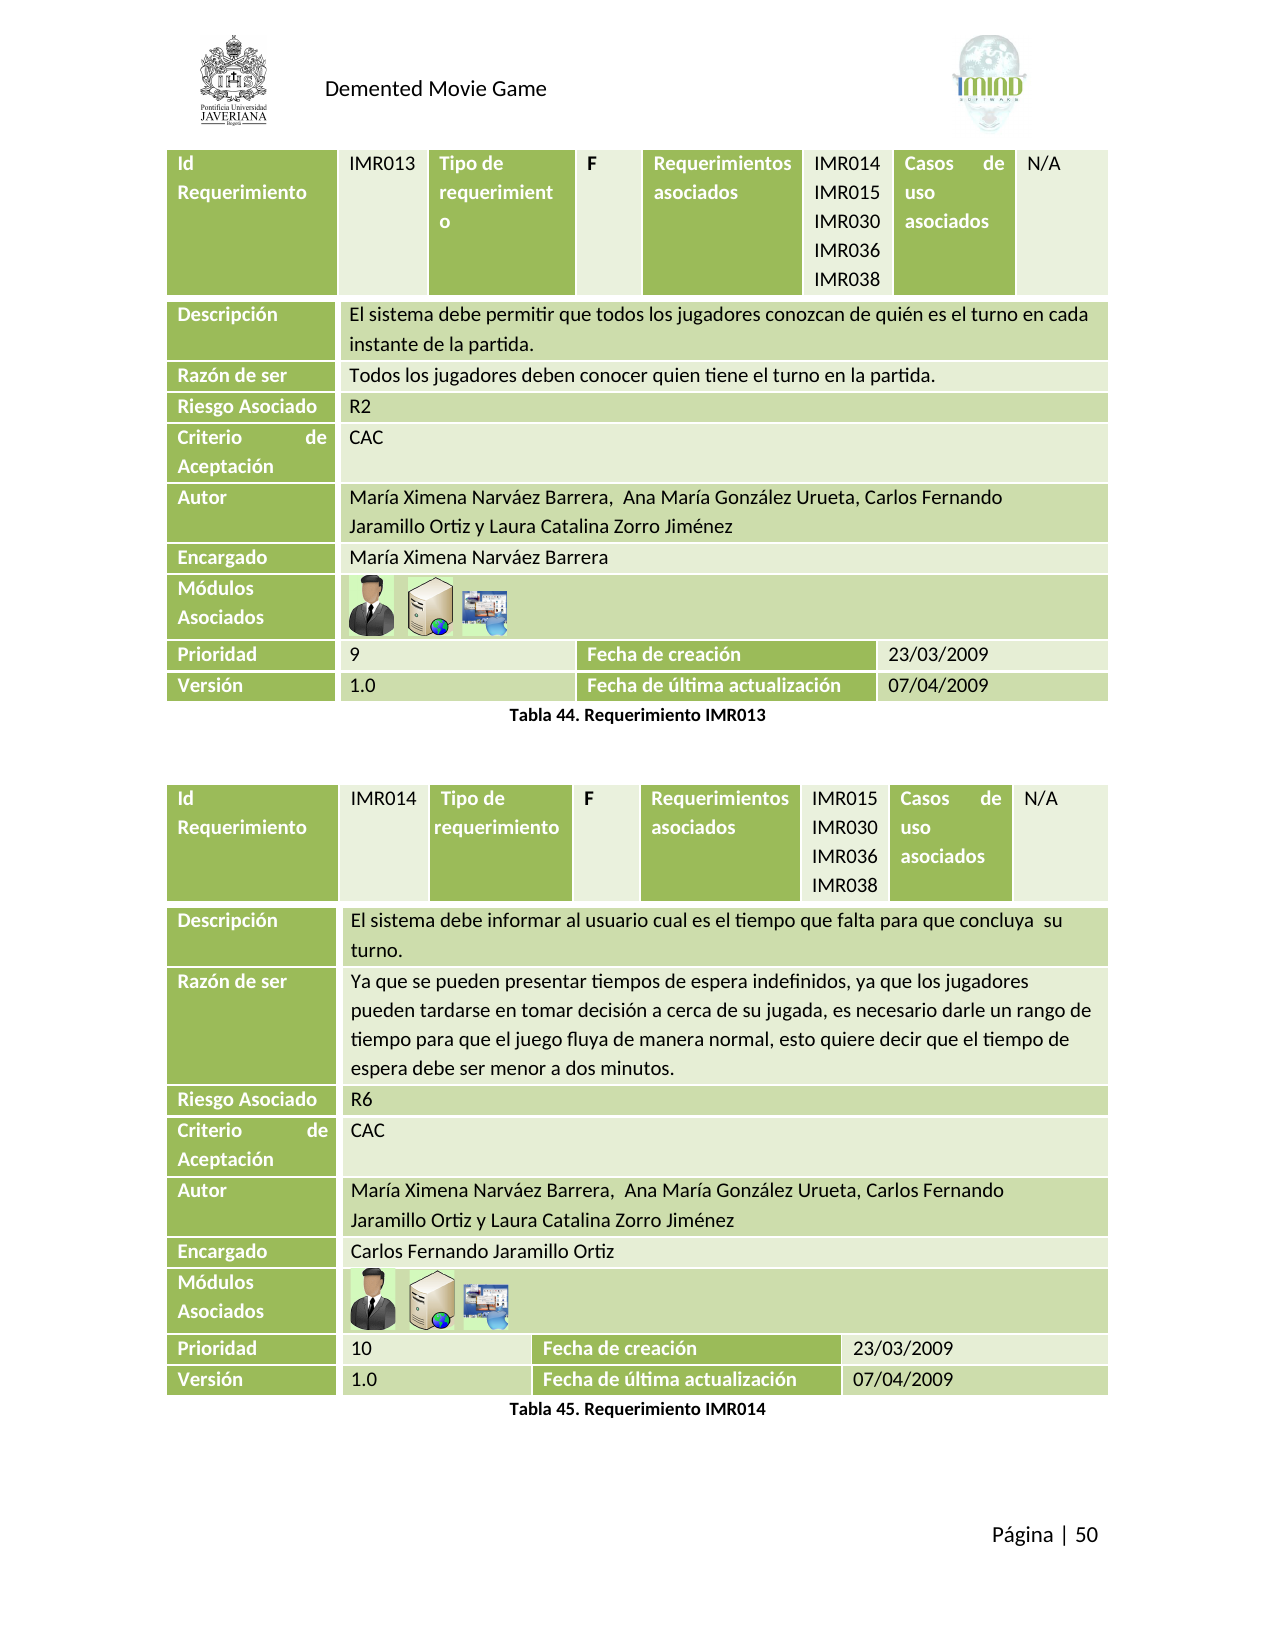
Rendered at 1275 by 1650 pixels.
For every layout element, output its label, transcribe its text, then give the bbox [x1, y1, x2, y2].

table_header N/A [1014, 785, 1108, 901]
table_cell Prioridad [167, 1335, 336, 1364]
table_header Tipo de requerimiento [429, 150, 575, 295]
table_cell Módulos Asociados [167, 1269, 336, 1333]
table_cell El sistema debe permitir que todos los jugadores conozcan de quién es el turno en cada instante de la partida. [341, 302, 1108, 360]
table_header Tipo de requerimiento [430, 785, 572, 901]
table_cell Descripción [167, 302, 335, 360]
table_cell 07/04/2009 [843, 1366, 1108, 1395]
table_cell María Ximena Narváez Barrera, Ana María González Urueta, Carlos Fernando Jaramillo Ortiz y Laura Catalina Zorro Jiménez [343, 1178, 1108, 1236]
table_cell 23/03/2009 [878, 641, 1108, 670]
table_header Casos de uso asociados [894, 150, 1015, 295]
table_cell 1.0 [341, 673, 575, 701]
table_cell El sistema debe informar al usuario cual es el tiempo que falta para que concluya su turno. [343, 908, 1108, 966]
table_cell Criterio de Aceptación [167, 1118, 336, 1176]
table_cell Razón de ser [167, 362, 335, 391]
table_header Requerimientos asociados [641, 785, 800, 901]
table_cell Carlos Fernando Jaramillo Ortiz [343, 1238, 1108, 1267]
picture [350, 1268, 396, 1330]
table_header Id Requerimiento [167, 785, 338, 901]
table_cell Descripción [167, 908, 336, 966]
table_cell [343, 1269, 1108, 1333]
table_cell [341, 575, 1108, 639]
picture [463, 1284, 509, 1330]
table_cell Prioridad [167, 641, 335, 670]
table_cell Criterio de Aceptación [167, 424, 335, 482]
picture [409, 1270, 455, 1330]
table_header F [577, 150, 641, 295]
table_cell Versión [167, 673, 335, 701]
table_header IMR014 [340, 785, 428, 901]
picture [462, 591, 507, 636]
table_header IMR013 [339, 150, 427, 295]
table_cell Autor [167, 1178, 336, 1236]
table_cell María Ximena Narváez Barrera, Ana María González Urueta, Carlos Fernando Jaramillo Ortiz y Laura Catalina Zorro Jiménez [341, 484, 1108, 542]
table_cell Riesgo Asociado [167, 1086, 336, 1115]
text Tabla 45. Requerimiento IMR014 [177, 1397, 1098, 1420]
table_header N/A [1017, 150, 1108, 295]
picture [200, 35, 267, 126]
table_cell CAC [343, 1118, 1108, 1176]
table_header Requerimientos asociados [643, 150, 802, 295]
table_cell R2 [341, 393, 1108, 422]
picture [951, 35, 1033, 138]
table_cell Fecha de última actualización [533, 1366, 841, 1395]
table_cell CAC [341, 424, 1108, 482]
table_header F [574, 785, 639, 901]
table_cell 10 [343, 1335, 531, 1364]
table_cell Fecha de creación [577, 641, 876, 670]
table_cell 23/03/2009 [842, 1335, 1108, 1364]
text Tabla 44. Requerimiento IMR013 [177, 704, 1098, 726]
table_cell 07/04/2009 [878, 673, 1108, 701]
table_cell R6 [343, 1086, 1108, 1115]
table_cell Razón de ser [167, 968, 336, 1084]
table_header IMR014 IMR015 IMR030 IMR036 IMR038 [804, 150, 892, 295]
table_cell Versión [167, 1366, 336, 1395]
table_cell 1.0 [343, 1366, 531, 1395]
table_header IMR015 IMR030 IMR036 IMR038 [802, 785, 888, 901]
picture [349, 575, 394, 636]
table_cell 9 [341, 641, 575, 670]
table_cell Ya que se pueden presentar tiempos de espera indefinidos, ya que los jugadores pueden tardarse en tomar decisión a cerca de su jugada, es necesario darle un rango de tiempo para que el juego fluya de manera normal, esto quiere decir que el tiempo de espera debe ser menor a dos minutos. [343, 968, 1108, 1084]
table_cell Módulos Asociados [167, 575, 335, 639]
table_cell Todos los jugadores deben conocer quien tiene el turno en la partida. [341, 362, 1108, 391]
table_cell Autor [167, 484, 335, 542]
table_header Casos de uso asociados [890, 785, 1012, 901]
table_cell Encargado [167, 544, 335, 573]
table_cell Encargado [167, 1238, 336, 1267]
table_header Id Requerimiento [167, 150, 337, 295]
table_cell Riesgo Asociado [167, 393, 335, 422]
table_cell María Ximena Narváez Barrera [341, 544, 1108, 573]
table_cell Fecha de última actualización [577, 673, 876, 701]
picture [408, 577, 453, 636]
table_cell Fecha de creación [532, 1335, 841, 1364]
